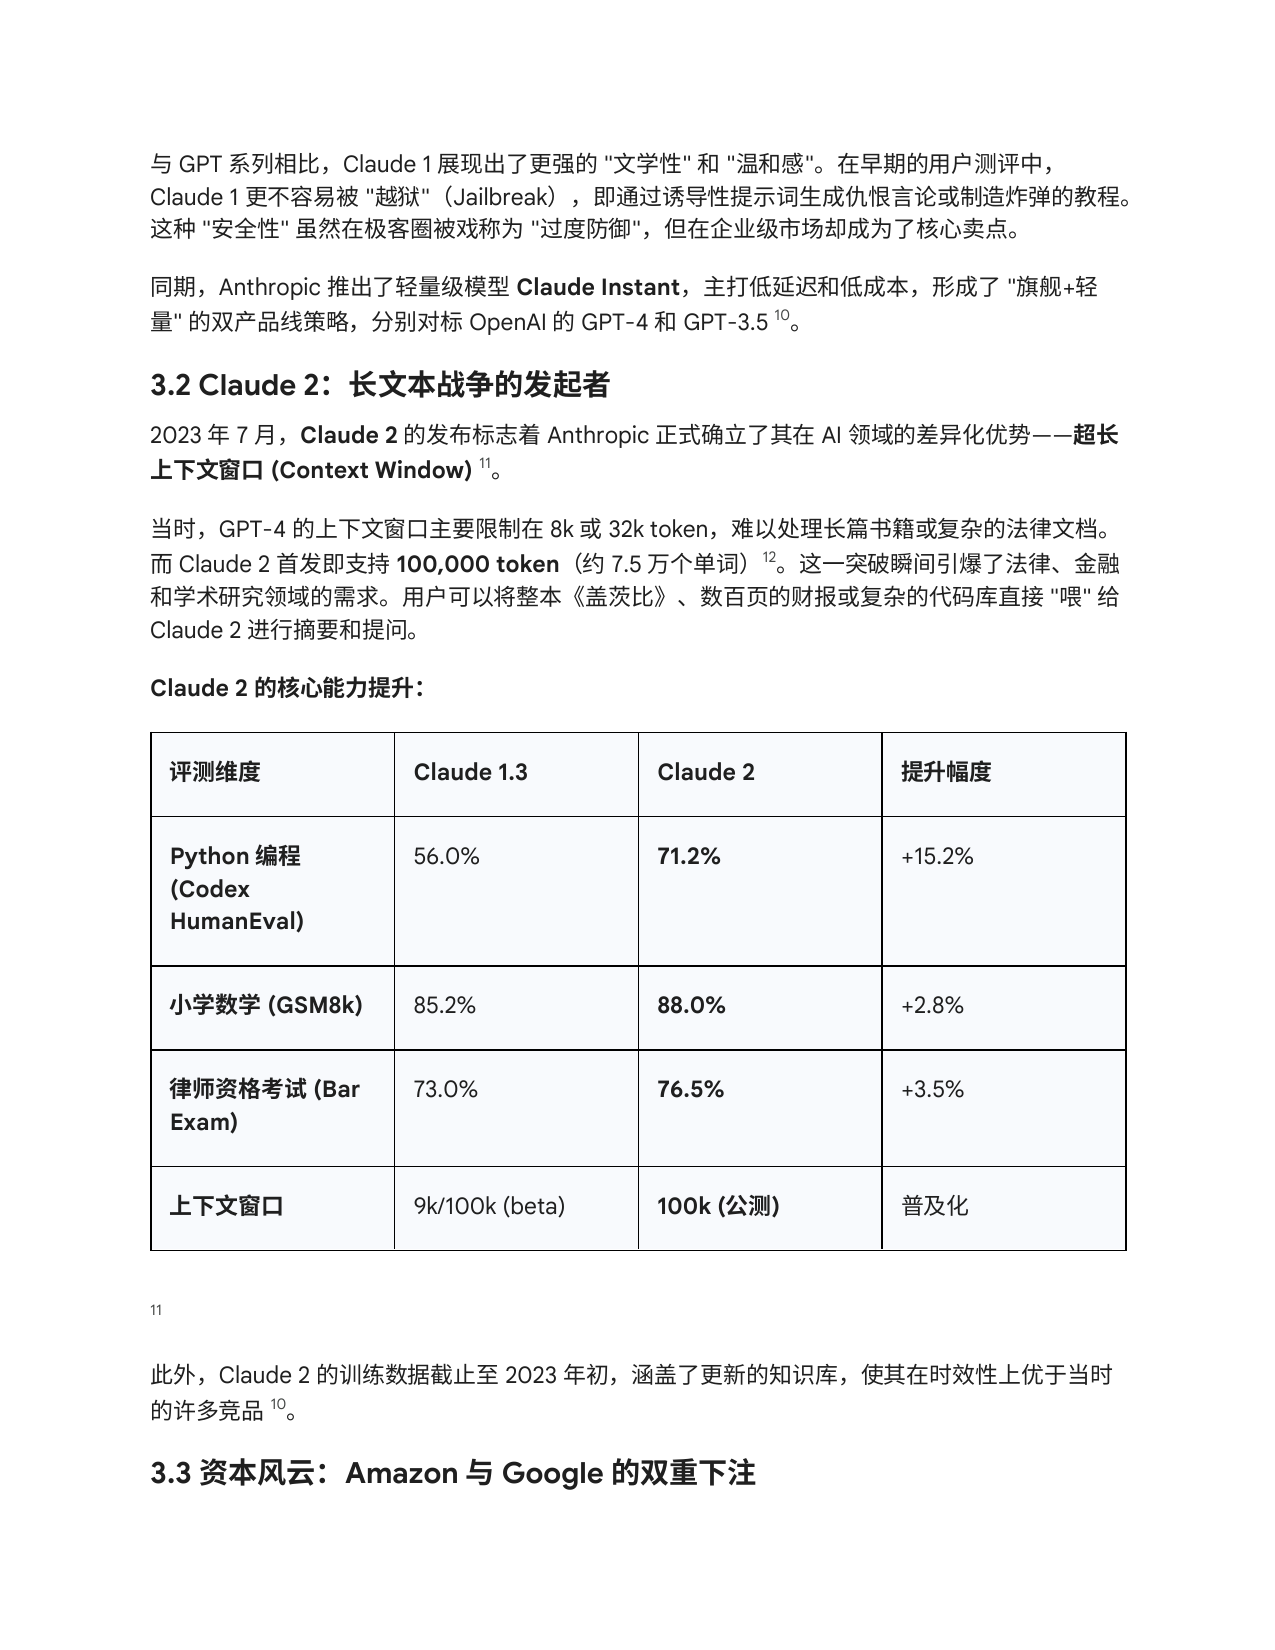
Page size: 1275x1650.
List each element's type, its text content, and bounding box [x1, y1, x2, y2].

table_header 评测维度 [152, 733, 394, 816]
table_header Claude 1.3 [395, 733, 638, 816]
table_cell Python 编程 (Codex HumanEval) [152, 817, 394, 965]
table_cell 律师资格考试 (Bar Exam) [152, 1051, 394, 1166]
table_header 提升幅度 [883, 733, 1125, 816]
table_cell +3.5% [883, 1051, 1125, 1166]
table_header Claude 2 [639, 733, 881, 816]
table_cell 88.0% [639, 967, 881, 1049]
table_cell 85.2% [395, 967, 638, 1049]
text 此外，Claude 2 的训练数据截止至 2023 年初，涵盖了更新的知识库，使其在时效性上优于当时的许多竞品 10。 [150, 1362, 1125, 1426]
table_cell 上下文窗口 [152, 1167, 394, 1249]
text 当时，GPT-4 的上下文窗口主要限制在 8k 或 32k token，难以处理长篇书籍或复杂的法律文档。而 Claude 2 首发即支持 100,000 token（约 7.5 万个单词）12。这一突破瞬间引爆了法律、金融和学术研究领域的需求。用户可以将整本《盖茨比》、数百页的财报或复杂的代码库直接 "喂" 给 Claude 2 进行摘要和提问。 [150, 515, 1125, 645]
table_cell 71.2% [639, 817, 881, 965]
table_cell 76.5% [639, 1051, 881, 1166]
text 与 GPT 系列相比，Claude 1 展现出了更强的 "文学性" 和 "温和感"。在早期的用户测评中，Claude 1 更不容易被 "越狱"（Jailbreak），即通过诱导性提示词生成仇恨言论或制造炸弹的教程。这种 "安全性" 虽然在极客圈被戏称为 "过度防御"，但在企业级市场却成为了核心卖点。 [150, 150, 1125, 244]
table_cell 9k/100k (beta) [395, 1167, 638, 1249]
table_cell 56.0% [395, 817, 638, 965]
subtitle 3.2 Claude 2：长文本战争的发起者 [150, 367, 1125, 403]
table_cell +2.8% [883, 967, 1125, 1049]
text 11 [150, 1301, 1125, 1332]
table_cell +15.2% [883, 817, 1125, 965]
table_cell 小学数学 (GSM8k) [152, 967, 394, 1049]
table_cell 普及化 [883, 1167, 1125, 1249]
text 2023 年 7 月，Claude 2 的发布标志着 Anthropic 正式确立了其在 AI 领域的差异化优势——超长上下文窗口 (Context Window) 11。 [150, 421, 1125, 486]
table_cell 100k (公测) [639, 1167, 881, 1249]
subtitle 3.3 资本风云：Amazon 与 Google 的双重下注 [150, 1456, 1125, 1492]
text Claude 2 的核心能力提升： [150, 674, 1125, 703]
text 同期，Anthropic 推出了轻量级模型 Claude Instant，主打低延迟和低成本，形成了 "旗舰+轻量" 的双产品线策略，分别对标 OpenAI 的 GPT-4 和 GPT-3.5 10。 [150, 273, 1125, 338]
table_cell 73.0% [395, 1051, 638, 1166]
